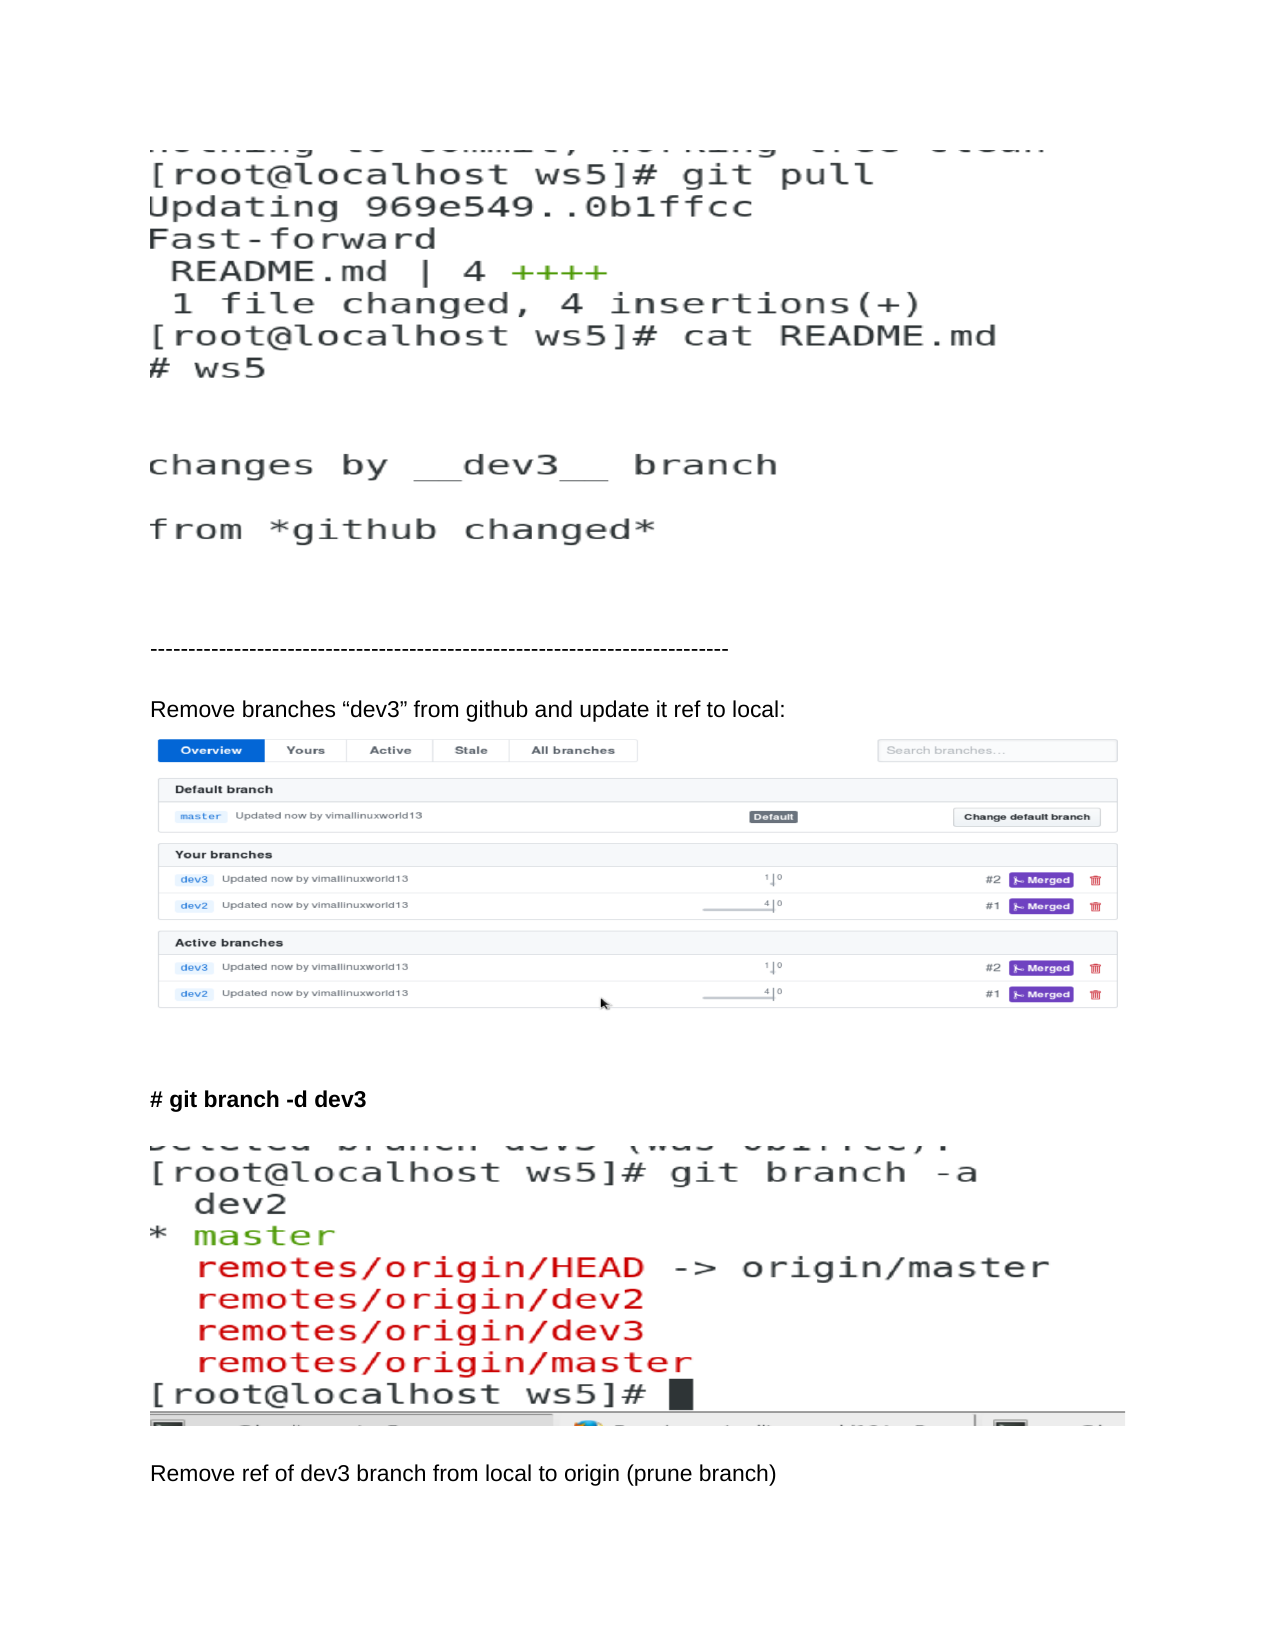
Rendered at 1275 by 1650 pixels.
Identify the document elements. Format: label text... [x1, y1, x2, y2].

picture [150, 725, 1125, 1022]
picture [150, 1146, 1125, 1426]
text Remove branches “dev3” from github and update it ref to local: [150, 696, 1125, 722]
text Remove ref of dev3 branch from local to origin (prune branch) [150, 1459, 1125, 1486]
text ---------------------------------------------------------------------------- [150, 635, 1125, 661]
text # git branch -d dev3 [150, 1086, 1125, 1112]
picture [150, 150, 1125, 571]
